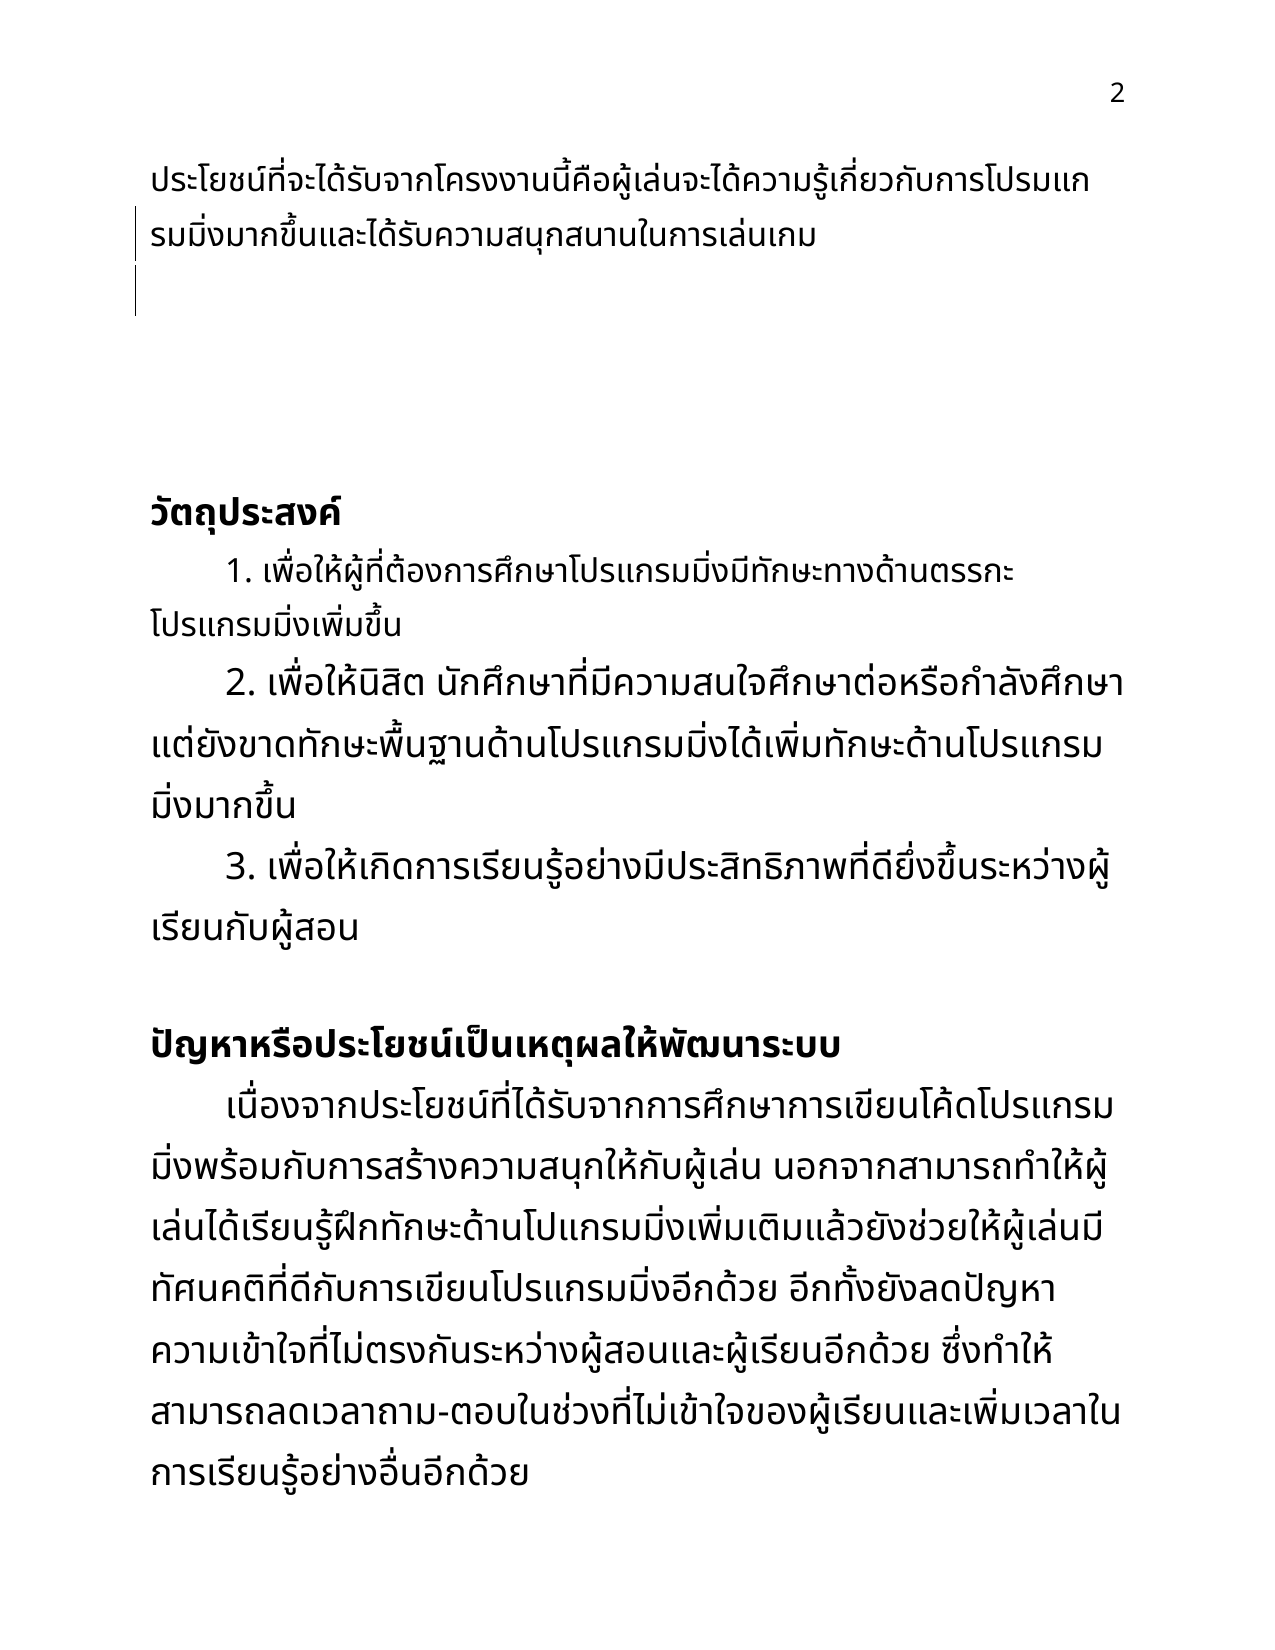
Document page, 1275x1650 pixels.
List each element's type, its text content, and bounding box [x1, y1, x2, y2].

text วัตถุประสงค์ [150, 485, 1125, 542]
text ปัญหาหรือประโยชน์เป็นเหตุผลให้พัฒนาระบบ [150, 1017, 1125, 1074]
